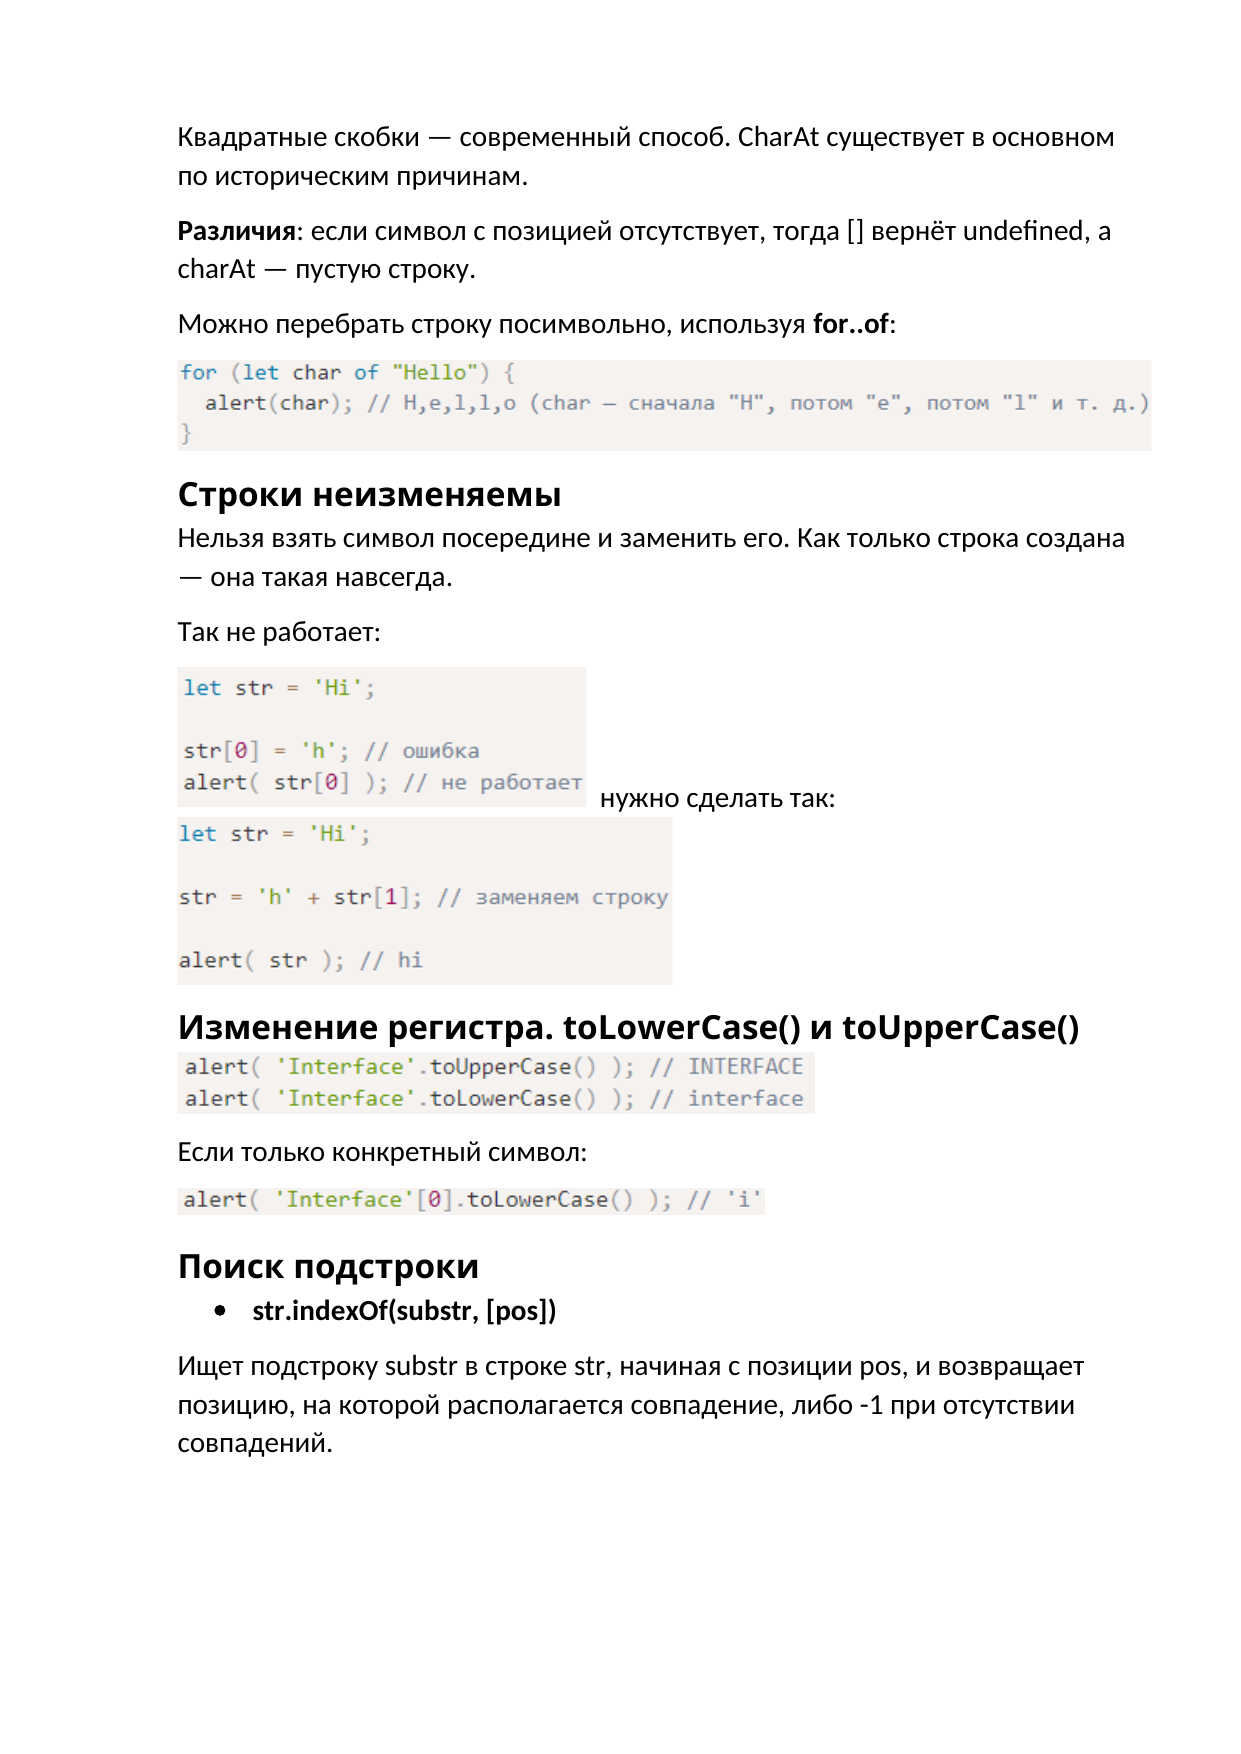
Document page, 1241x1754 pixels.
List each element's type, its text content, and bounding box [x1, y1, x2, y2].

subtitle Изменение регистра. toLowerCase() и toUpperCase() [177, 1004, 1152, 1049]
picture [177, 817, 673, 985]
list str.indexOf(substr, [pos]) [215, 1292, 1152, 1328]
picture [177, 667, 587, 807]
text Нельзя взять символ посередине и заменить его. Как только строка создана — она такая навсегда. [177, 519, 1152, 593]
text Ищет подстроку substr в строке str, начиная с позиции pos, и возвращает позицию, на которой располагается совпадение, либо -1 при отсутствии совпадений. [177, 1347, 1152, 1460]
text Можно перебрать строку посимвольно, используя for..of: [177, 305, 1152, 341]
text Различия: если символ с позицией отсутствует, тогда [] вернёт undefined, а charAt — пустую строку. [177, 212, 1152, 286]
text Если только конкретный символ: [177, 1133, 1152, 1169]
picture [177, 360, 1152, 451]
subtitle Поиск подстроки [177, 1243, 1152, 1289]
text Так не работает: [177, 613, 1152, 648]
picture [177, 1052, 815, 1114]
text Квадратные скобки — современный способ. CharAt существует в основном по историческим причинам. [177, 118, 1152, 192]
picture [177, 1188, 765, 1215]
subtitle Строки неизменяемы [177, 470, 1152, 516]
